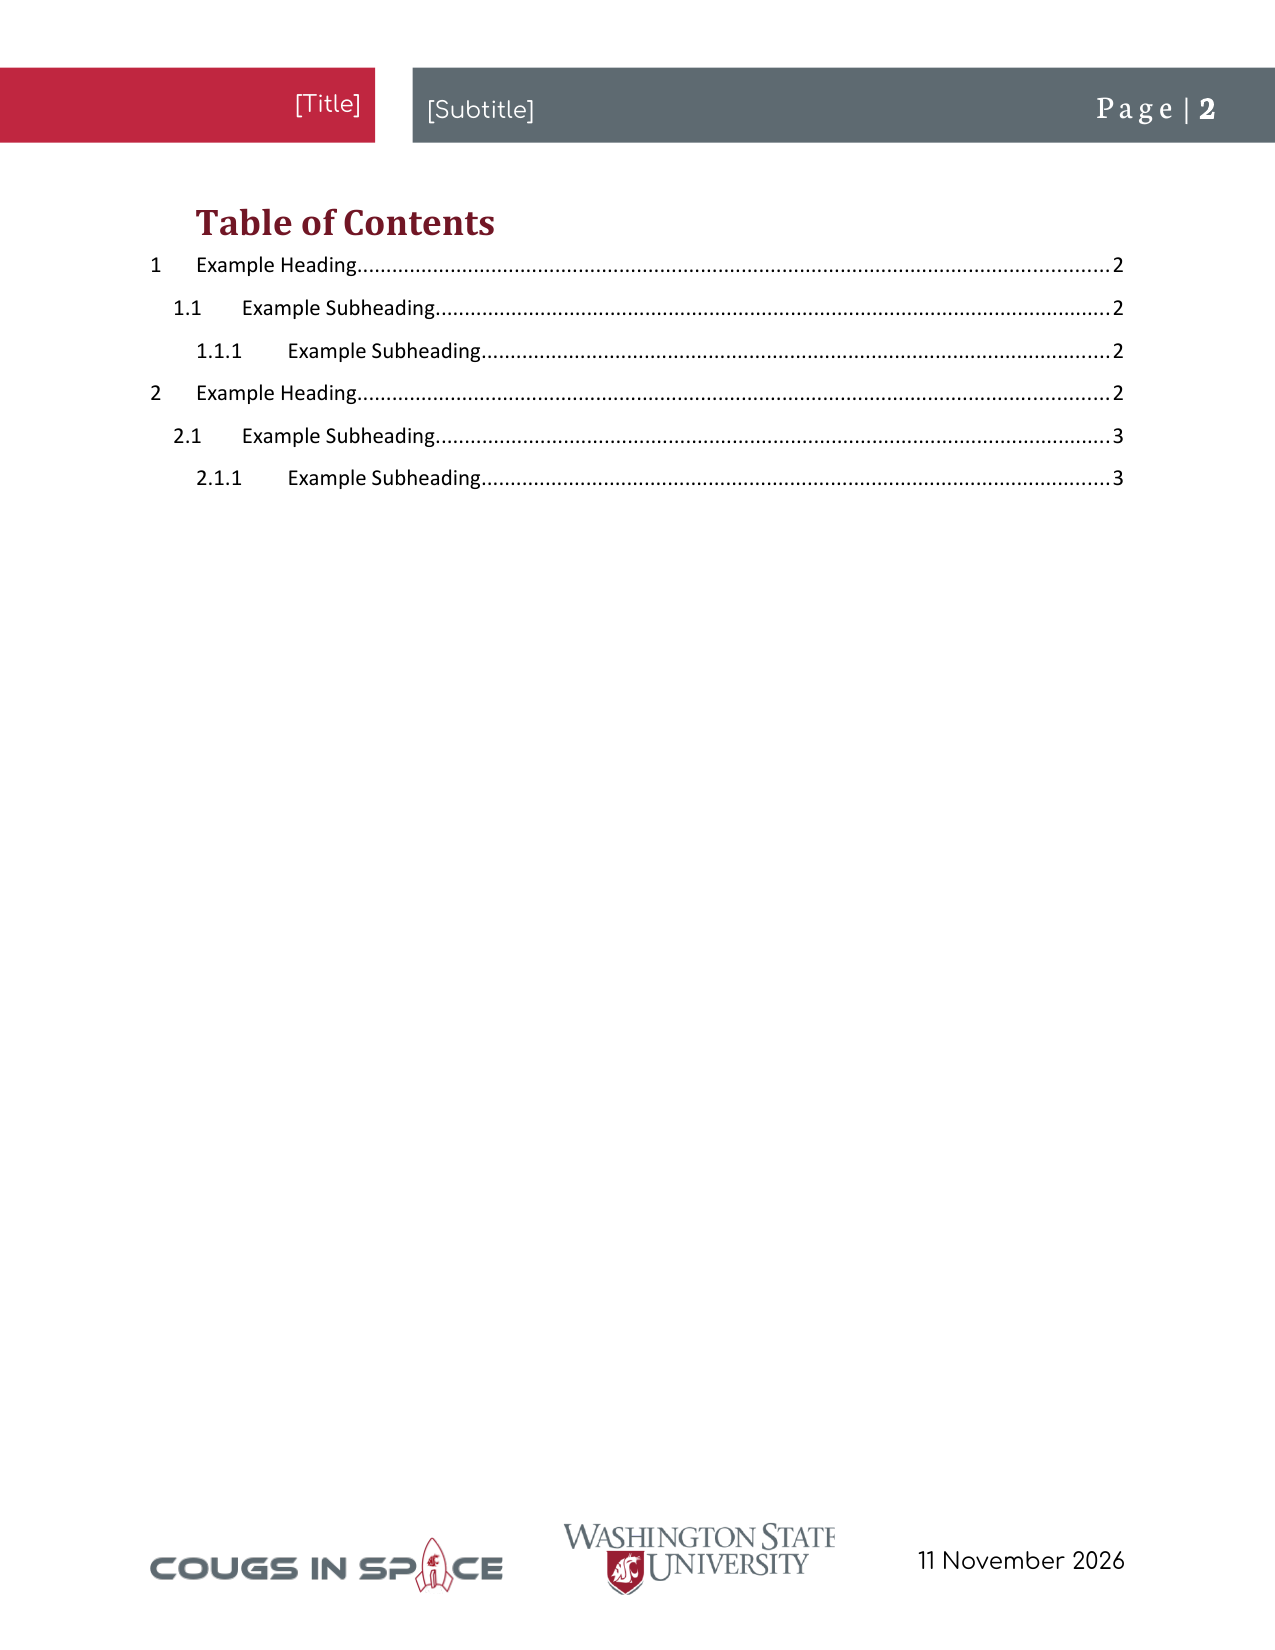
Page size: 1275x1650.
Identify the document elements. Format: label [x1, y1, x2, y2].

picture [150, 1537, 503, 1594]
picture [562, 1522, 835, 1594]
